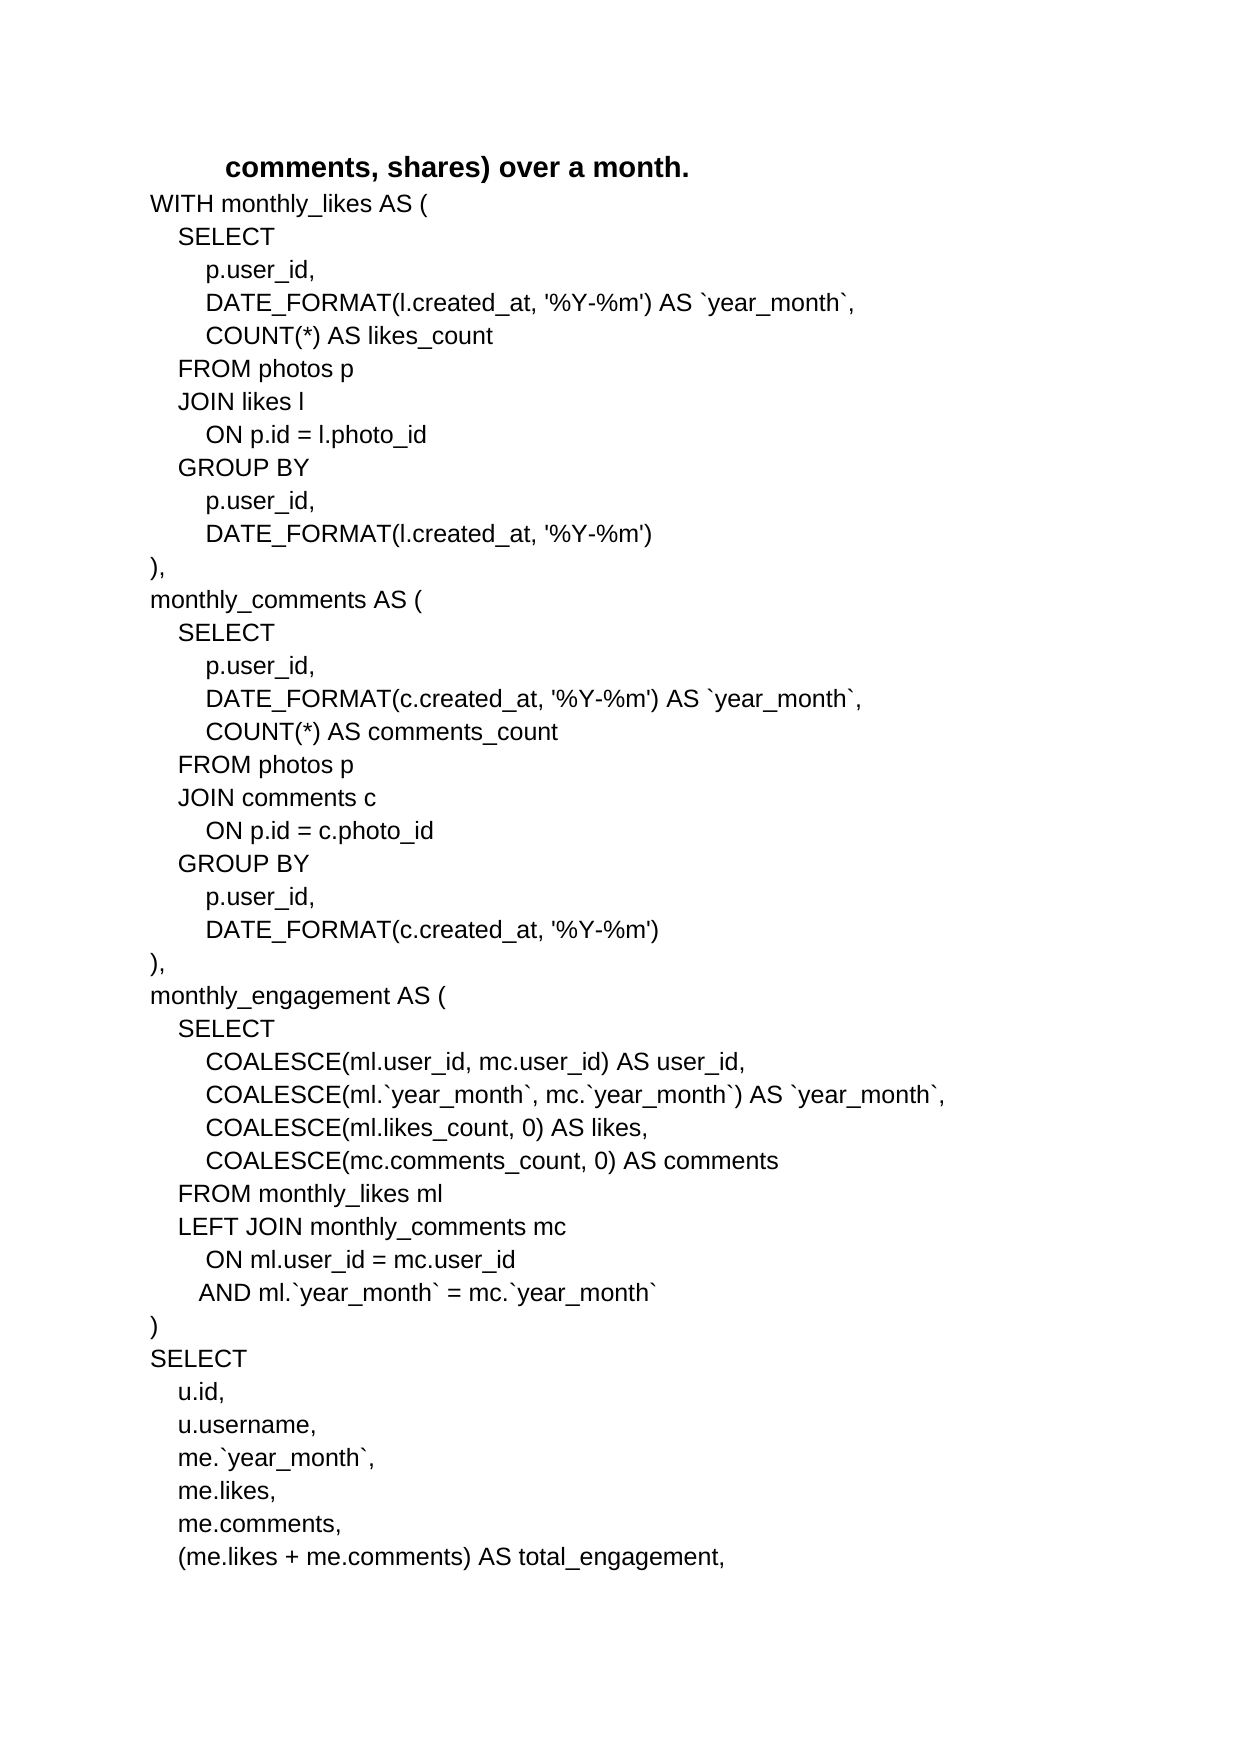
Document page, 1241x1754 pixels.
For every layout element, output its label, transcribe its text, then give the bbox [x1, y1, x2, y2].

text ON ml.user_id = mc.user_id [150, 1245, 1090, 1274]
text SELECT [150, 222, 1090, 250]
text monthly_comments AS ( [150, 585, 1090, 613]
text LEFT JOIN monthly_comments mc [150, 1212, 1090, 1241]
text COUNT(*) AS likes_count [150, 321, 1090, 349]
text FROM monthly_likes ml [150, 1179, 1090, 1208]
text COALESCE(ml.likes_count, 0) AS likes, [150, 1113, 1090, 1142]
text SELECT [150, 1014, 1090, 1043]
text p.user_id, [150, 486, 1090, 514]
text DATE_FORMAT(l.created_at, '%Y-%m') [150, 519, 1090, 547]
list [187, 150, 1090, 183]
text FROM photos p [150, 354, 1090, 382]
text DATE_FORMAT(c.created_at, '%Y-%m') [150, 915, 1090, 944]
text ) [150, 1311, 1090, 1340]
text WITH monthly_likes AS ( [150, 188, 1090, 217]
text p.user_id, [150, 882, 1090, 911]
text SELECT [150, 1344, 1090, 1373]
text SELECT [150, 618, 1090, 647]
text COALESCE(ml.`year_month`, mc.`year_month`) AS `year_month`, [150, 1080, 1090, 1109]
text me.likes, [150, 1476, 1090, 1505]
text u.id, [150, 1377, 1090, 1406]
text DATE_FORMAT(c.created_at, '%Y-%m') AS `year_month`, [150, 684, 1090, 713]
text u.username, [150, 1410, 1090, 1439]
text me.`year_month`, [150, 1443, 1090, 1472]
text ON p.id = l.photo_id [150, 420, 1090, 448]
text AND ml.`year_month` = mc.`year_month` [150, 1278, 1090, 1307]
text monthly_engagement AS ( [150, 981, 1090, 1010]
text GROUP BY [150, 453, 1090, 481]
text JOIN comments c [150, 783, 1090, 812]
text ON p.id = c.photo_id [150, 816, 1090, 845]
text FROM photos p [150, 750, 1090, 779]
text (me.likes + me.comments) AS total_engagement, [150, 1542, 1090, 1571]
text ), [150, 948, 1090, 977]
text JOIN likes l [150, 387, 1090, 415]
text p.user_id, [150, 254, 1090, 283]
text COALESCE(mc.comments_count, 0) AS comments [150, 1146, 1090, 1175]
text ), [150, 552, 1090, 581]
text me.comments, [150, 1509, 1090, 1538]
text p.user_id, [150, 651, 1090, 679]
text COALESCE(ml.user_id, mc.user_id) AS user_id, [150, 1047, 1090, 1076]
text DATE_FORMAT(l.created_at, '%Y-%m') AS `year_month`, [150, 288, 1090, 316]
text COUNT(*) AS comments_count [150, 717, 1090, 746]
text GROUP BY [150, 849, 1090, 878]
